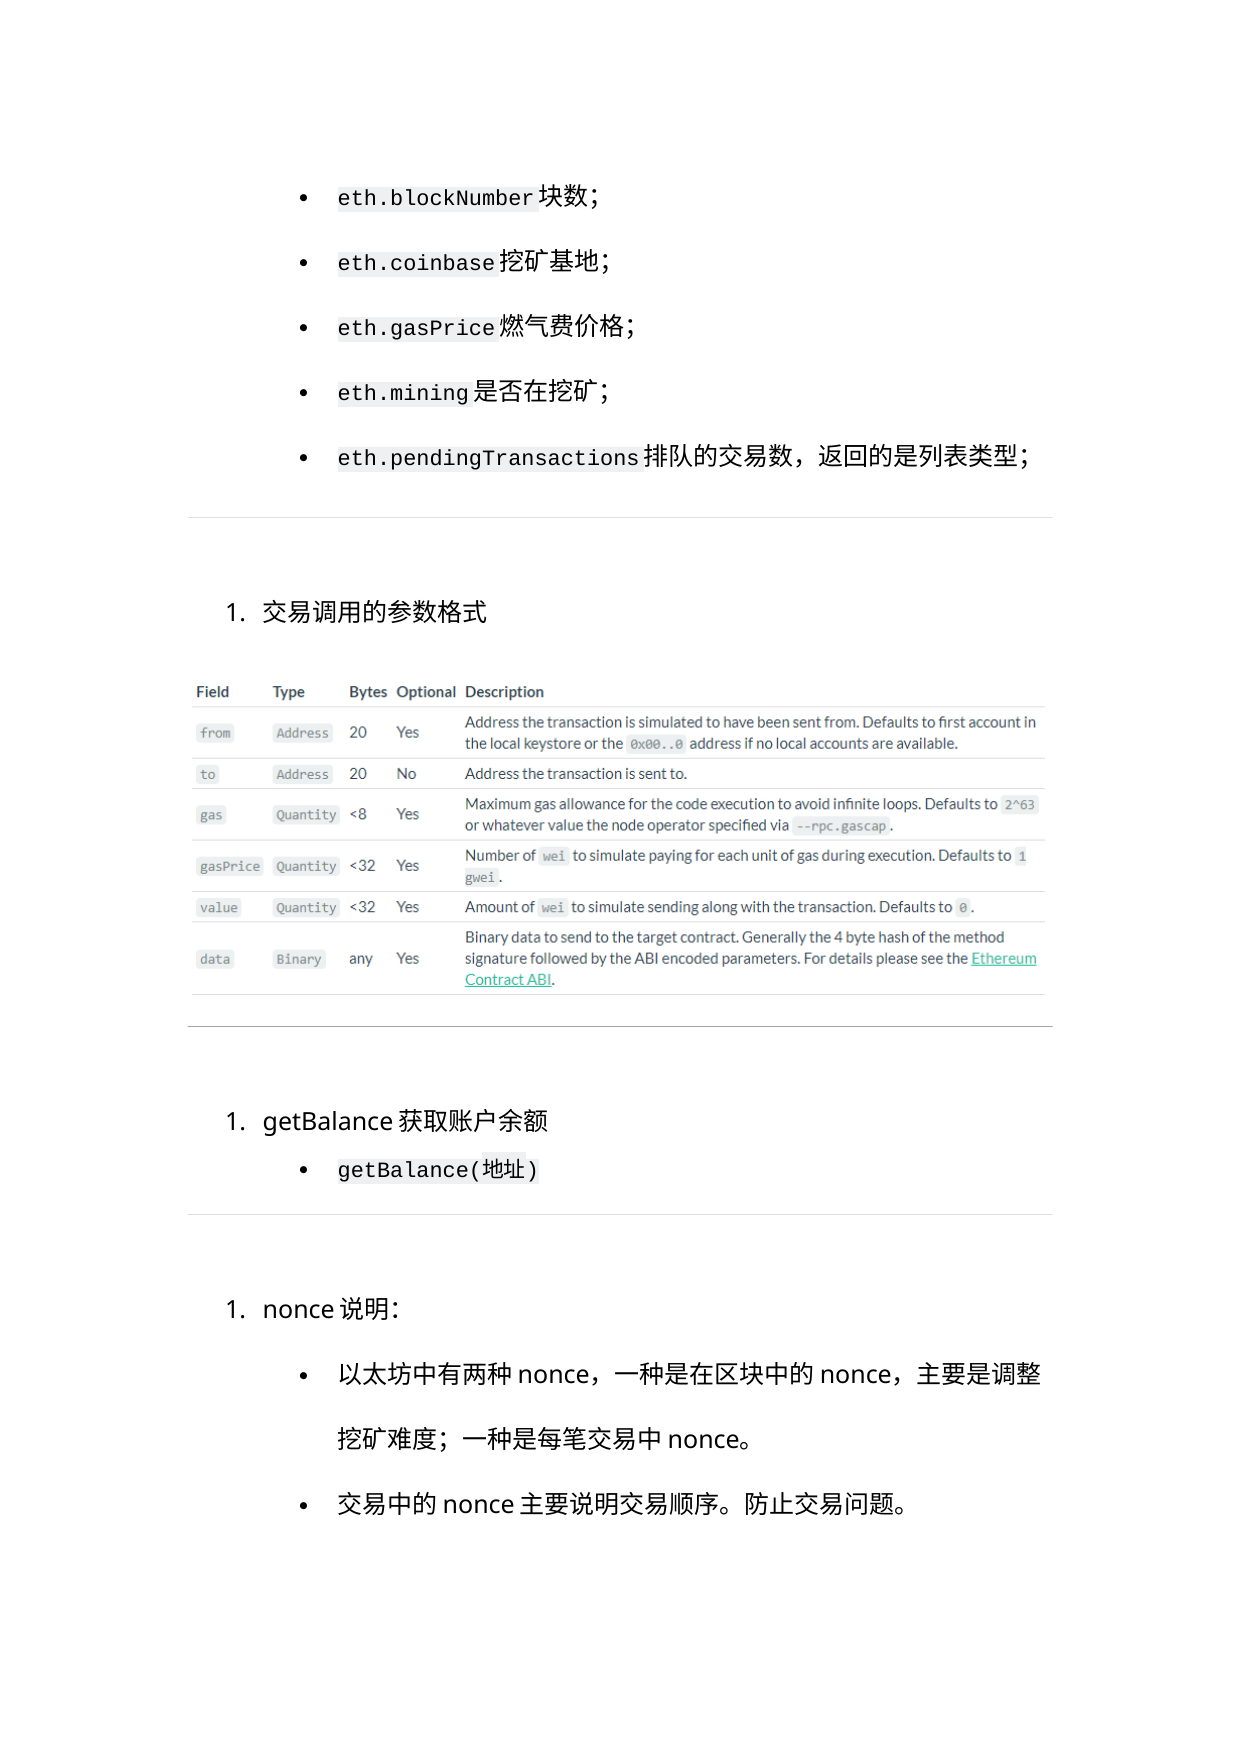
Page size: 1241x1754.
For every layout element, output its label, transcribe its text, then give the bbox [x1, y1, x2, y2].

list nonce说明： [225, 1275, 1053, 1340]
list 以太坊中有两种nonce，一种是在区块中的nonce，主要是调整挖矿难度；一种是每笔交易中nonce。 [300, 1340, 1053, 1470]
list 交易调用的参数格式 [225, 578, 1053, 643]
list getBalance(地址) [526, 1152, 1053, 1184]
list eth.pendingTransactions排队的交易数，返回的是列表类型； [300, 422, 1053, 487]
list eth.mining是否在挖矿； [300, 357, 1053, 422]
list 交易中的nonce主要说明交易顺序。防止交易问题。 [300, 1470, 1053, 1535]
list eth.coinbase挖矿基地； [300, 227, 1053, 292]
list getBalance(地址) [300, 1152, 482, 1184]
list eth.blockNumber块数； [300, 162, 1053, 227]
list getBalance获取账户余额 [225, 1087, 1053, 1152]
list eth.gasPrice燃气费价格； [300, 292, 1053, 357]
picture [187, 673, 1053, 995]
